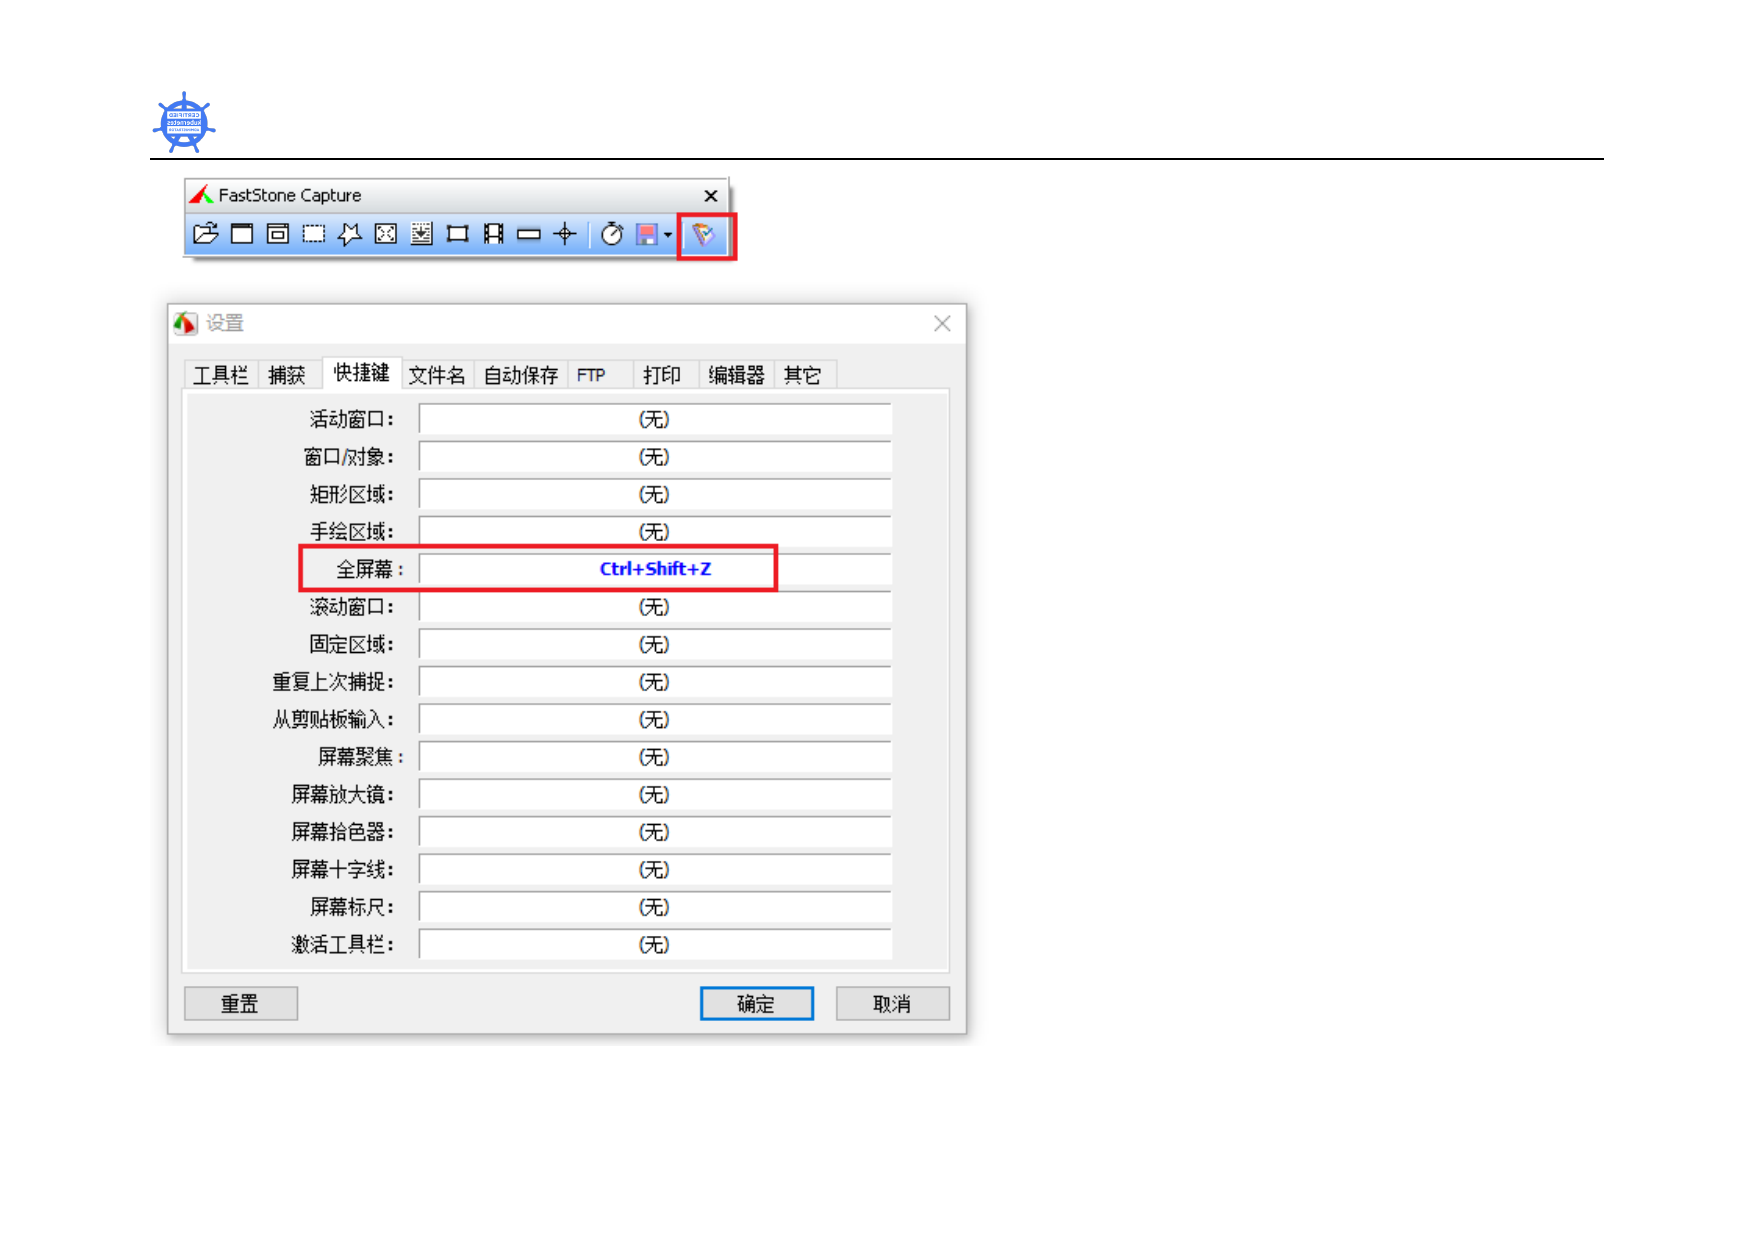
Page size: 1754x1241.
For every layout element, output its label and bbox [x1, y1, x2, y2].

picture [150, 88, 218, 156]
picture [150, 172, 999, 1046]
